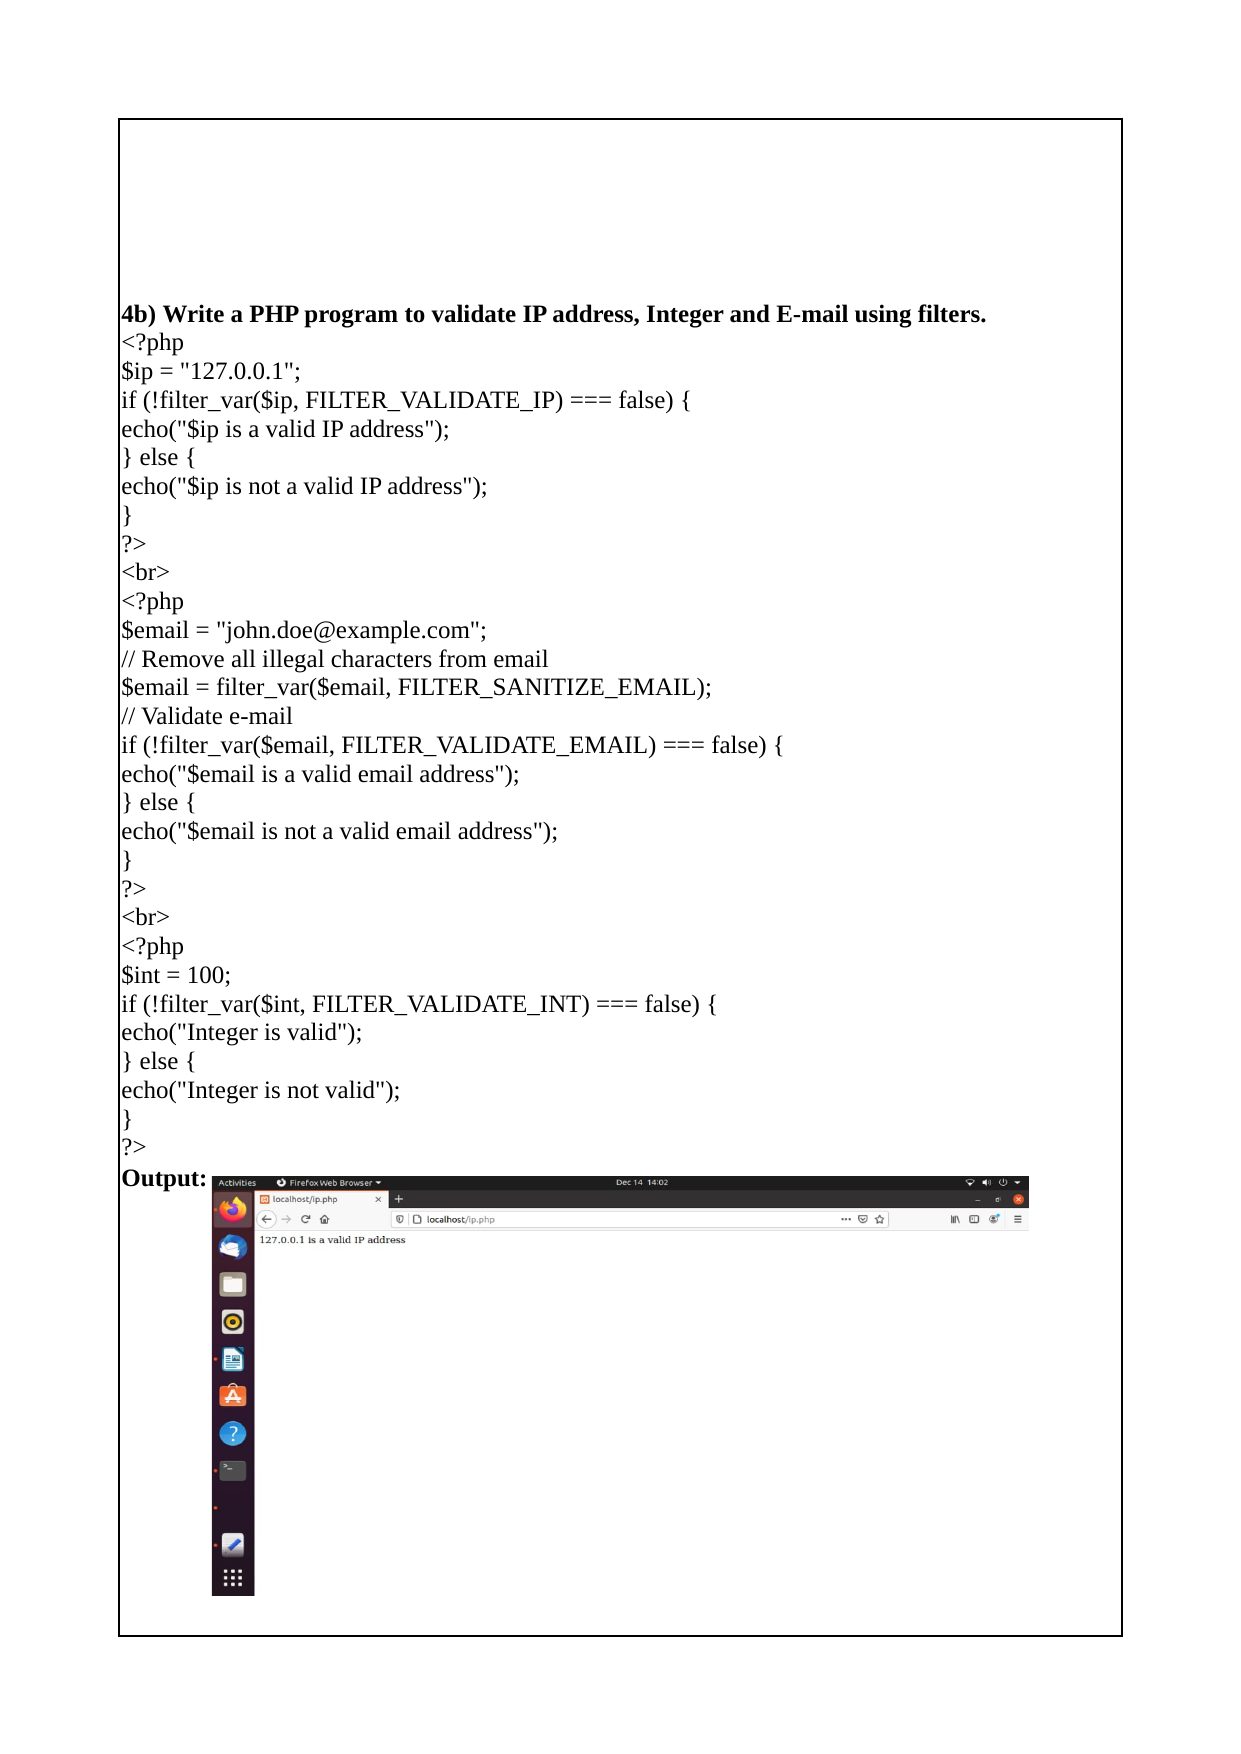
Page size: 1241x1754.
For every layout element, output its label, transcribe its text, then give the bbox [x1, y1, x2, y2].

text } [121, 500, 1119, 529]
text } [121, 845, 1119, 874]
text <br> [121, 557, 1119, 586]
text Output: [121, 1163, 1119, 1192]
text ?> [121, 1132, 1119, 1161]
text if (!filter_var($int, FILTER_VALIDATE_INT) === false) { [121, 989, 1119, 1017]
text } else { [121, 442, 1119, 471]
text echo("$email is not a valid email address"); [121, 816, 1119, 845]
text echo("Integer is valid"); [121, 1017, 1119, 1046]
text ?> [121, 874, 1119, 902]
text <?php [121, 931, 1119, 960]
picture [211, 1176, 1029, 1596]
text $ip = "127.0.0.1"; [121, 356, 1119, 385]
text } else { [121, 1046, 1119, 1075]
text } else { [121, 787, 1119, 816]
text $int = 100; [121, 960, 1119, 989]
text if (!filter_var($ip, FILTER_VALIDATE_IP) === false) { [121, 385, 1119, 414]
text echo("$email is a valid email address"); [121, 759, 1119, 787]
text // Validate e-mail [121, 701, 1119, 730]
text $email = filter_var($email, FILTER_SANITIZE_EMAIL); [121, 672, 1119, 701]
text echo("Integer is not valid"); [121, 1075, 1119, 1104]
text 4b) Write a PHP program to validate IP address, Integer and E-mail using filters. [121, 299, 1119, 327]
text echo("$ip is not a valid IP address"); [121, 471, 1119, 500]
text if (!filter_var($email, FILTER_VALIDATE_EMAIL) === false) { [121, 730, 1119, 759]
text <?php [121, 586, 1119, 615]
text } [121, 1104, 1119, 1132]
text $email = "john.doe@example.com"; [121, 615, 1119, 644]
text <?php [121, 327, 1119, 356]
text // Remove all illegal characters from email [121, 644, 1119, 672]
text <br> [121, 902, 1119, 931]
text echo("$ip is a valid IP address"); [121, 414, 1119, 442]
text ?> [121, 529, 1119, 557]
